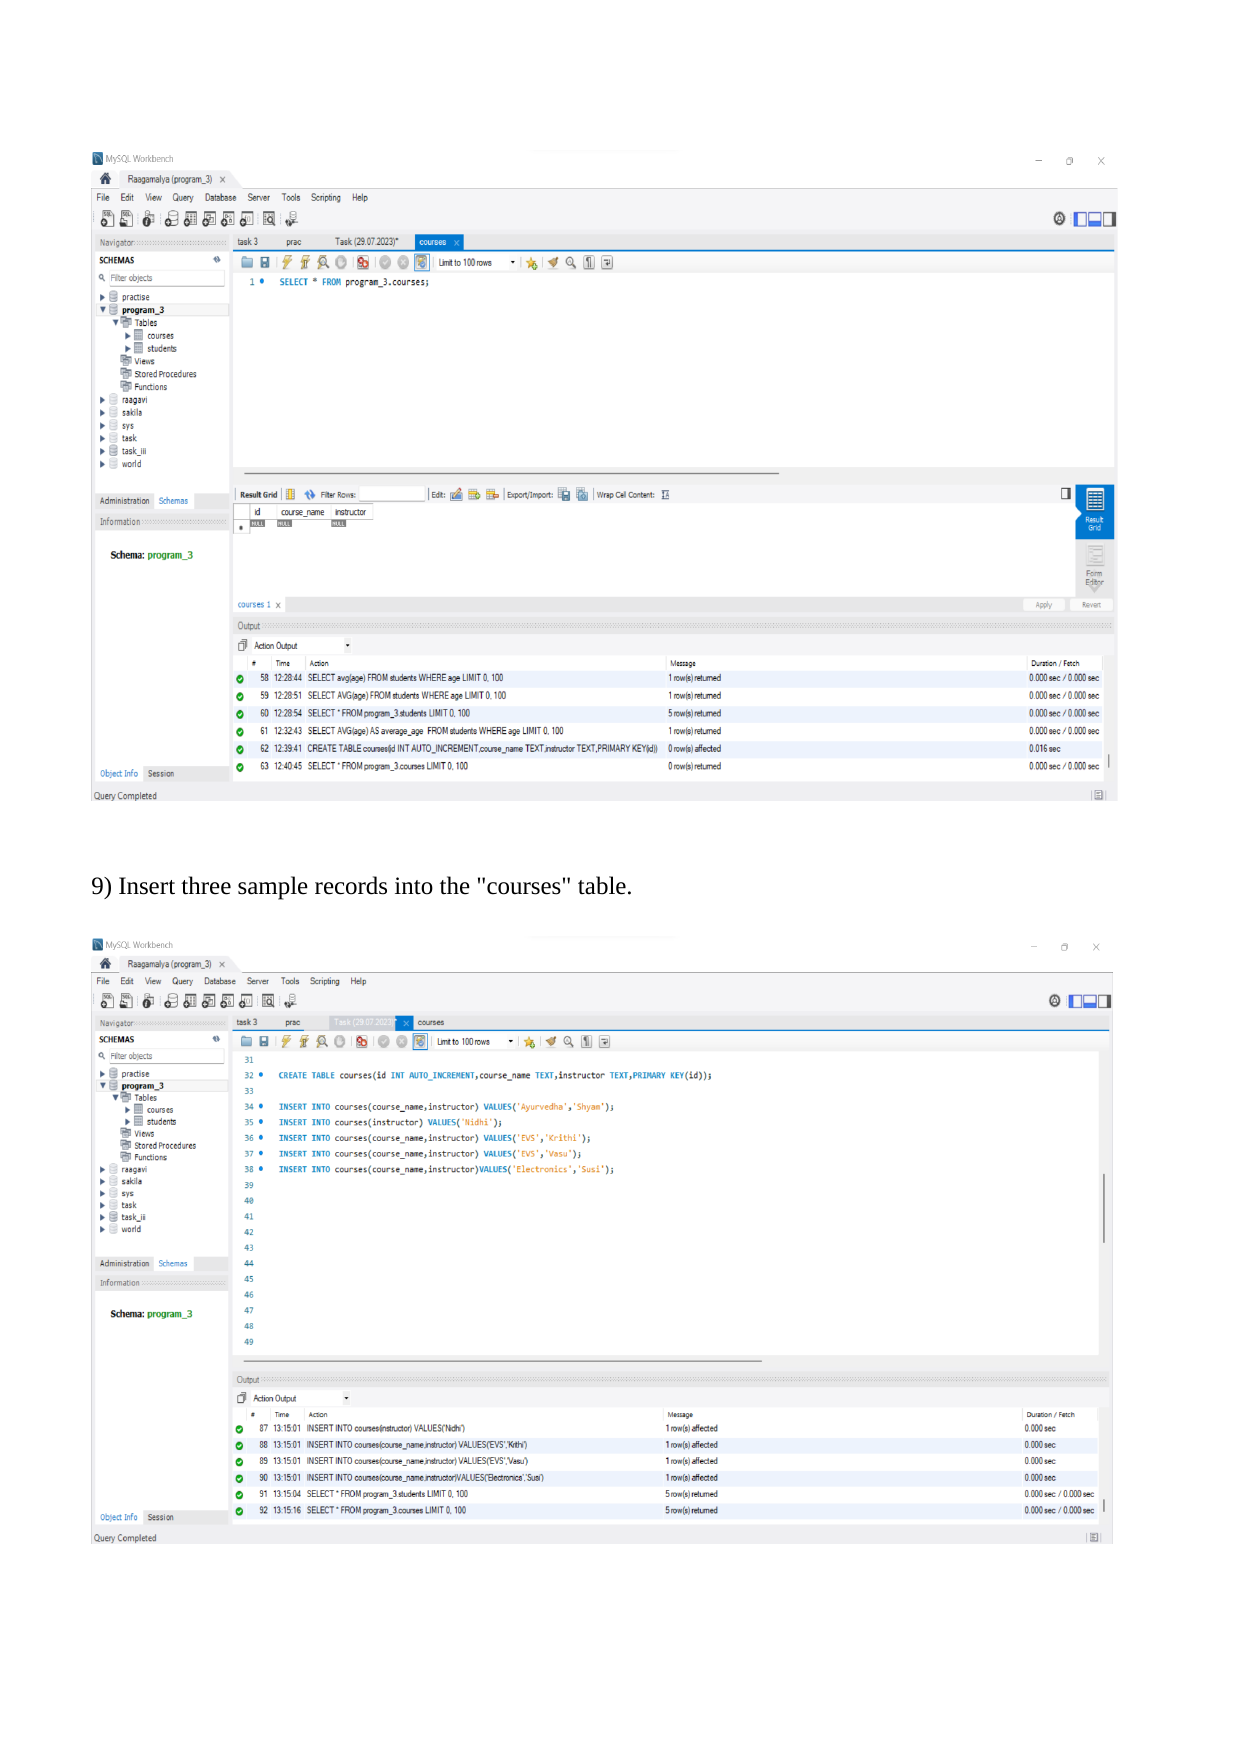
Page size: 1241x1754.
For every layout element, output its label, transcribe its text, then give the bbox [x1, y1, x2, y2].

text 9) Insert three sample records into the "courses" table. [91, 871, 1153, 899]
picture [91, 936, 1113, 1544]
picture [91, 150, 1118, 801]
